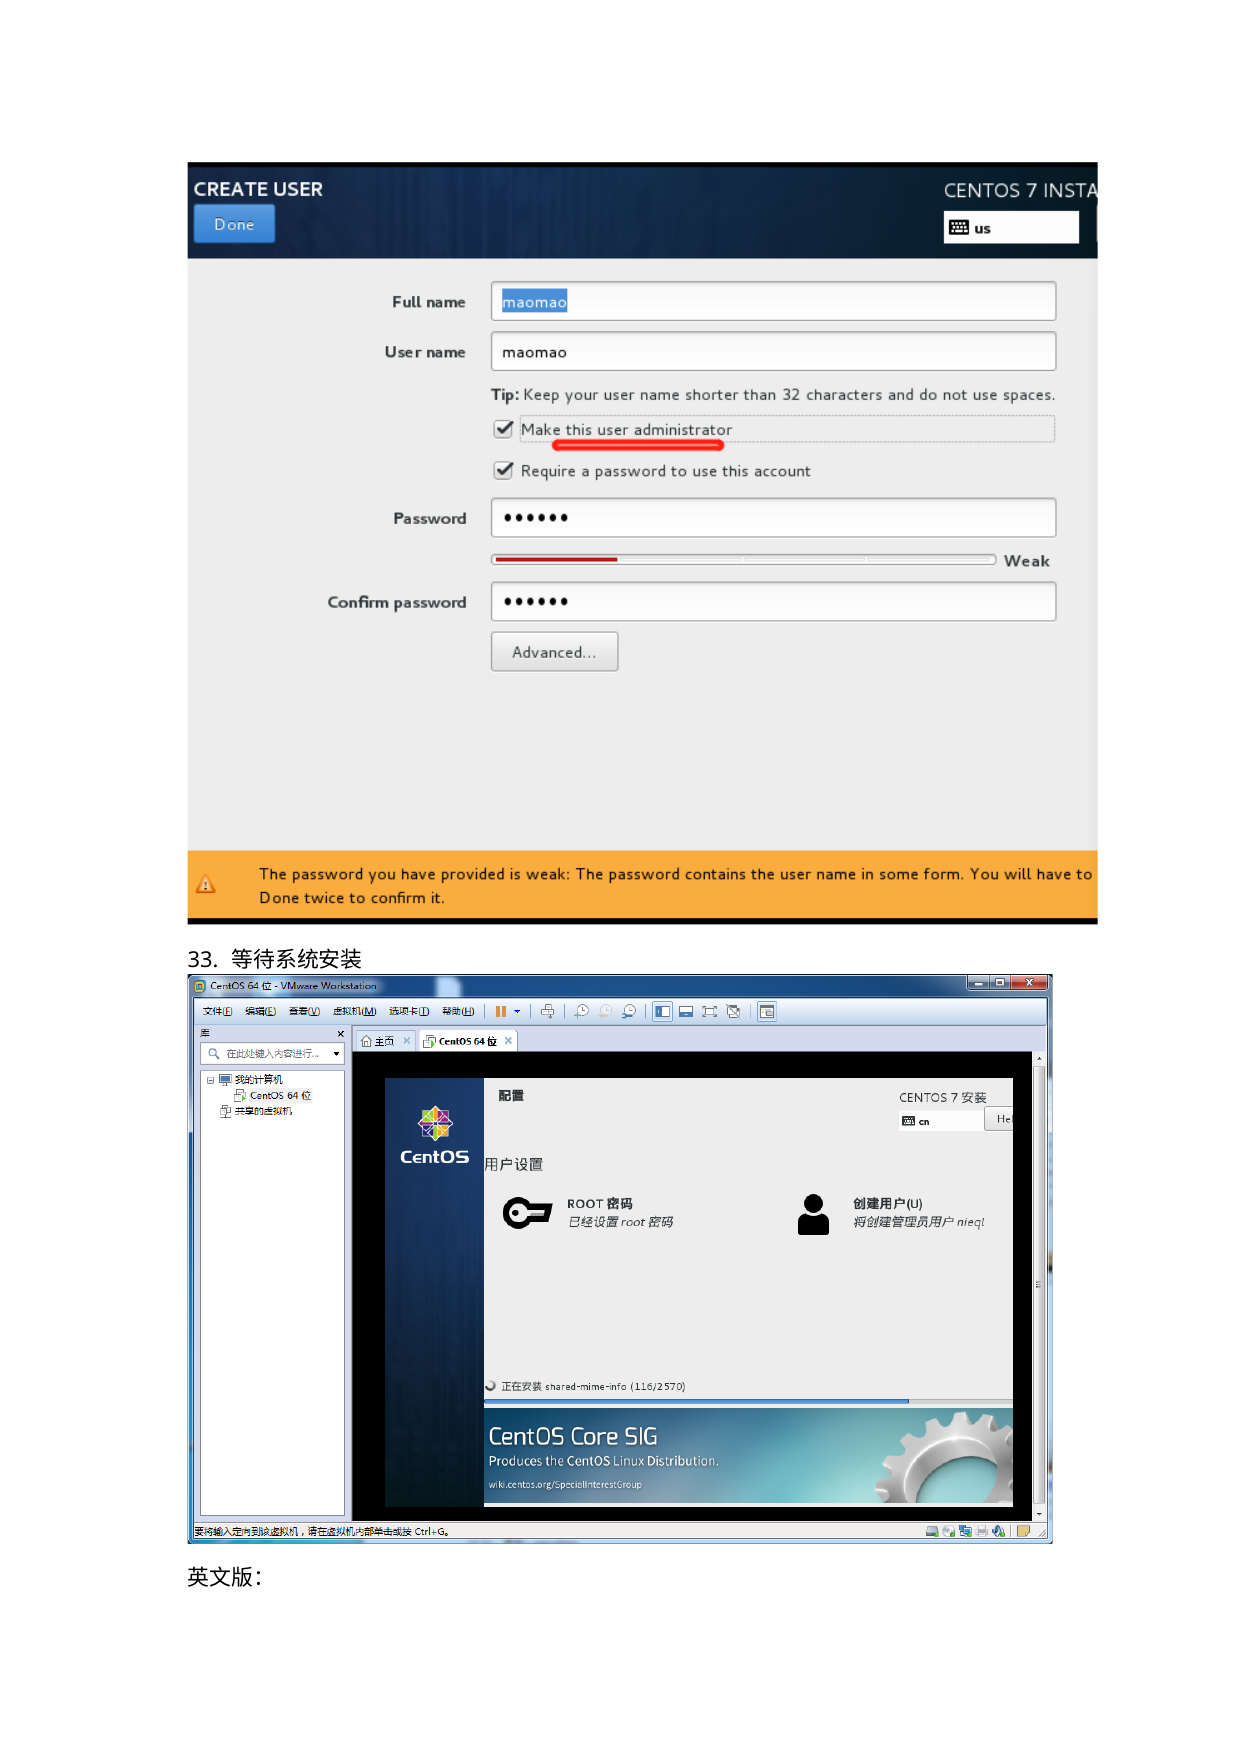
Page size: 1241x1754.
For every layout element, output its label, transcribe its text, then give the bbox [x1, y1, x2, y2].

picture [187, 162, 1098, 927]
text 英文版： [187, 1559, 1053, 1592]
list 等待系统安装 [187, 942, 1053, 974]
picture [187, 974, 1053, 1544]
